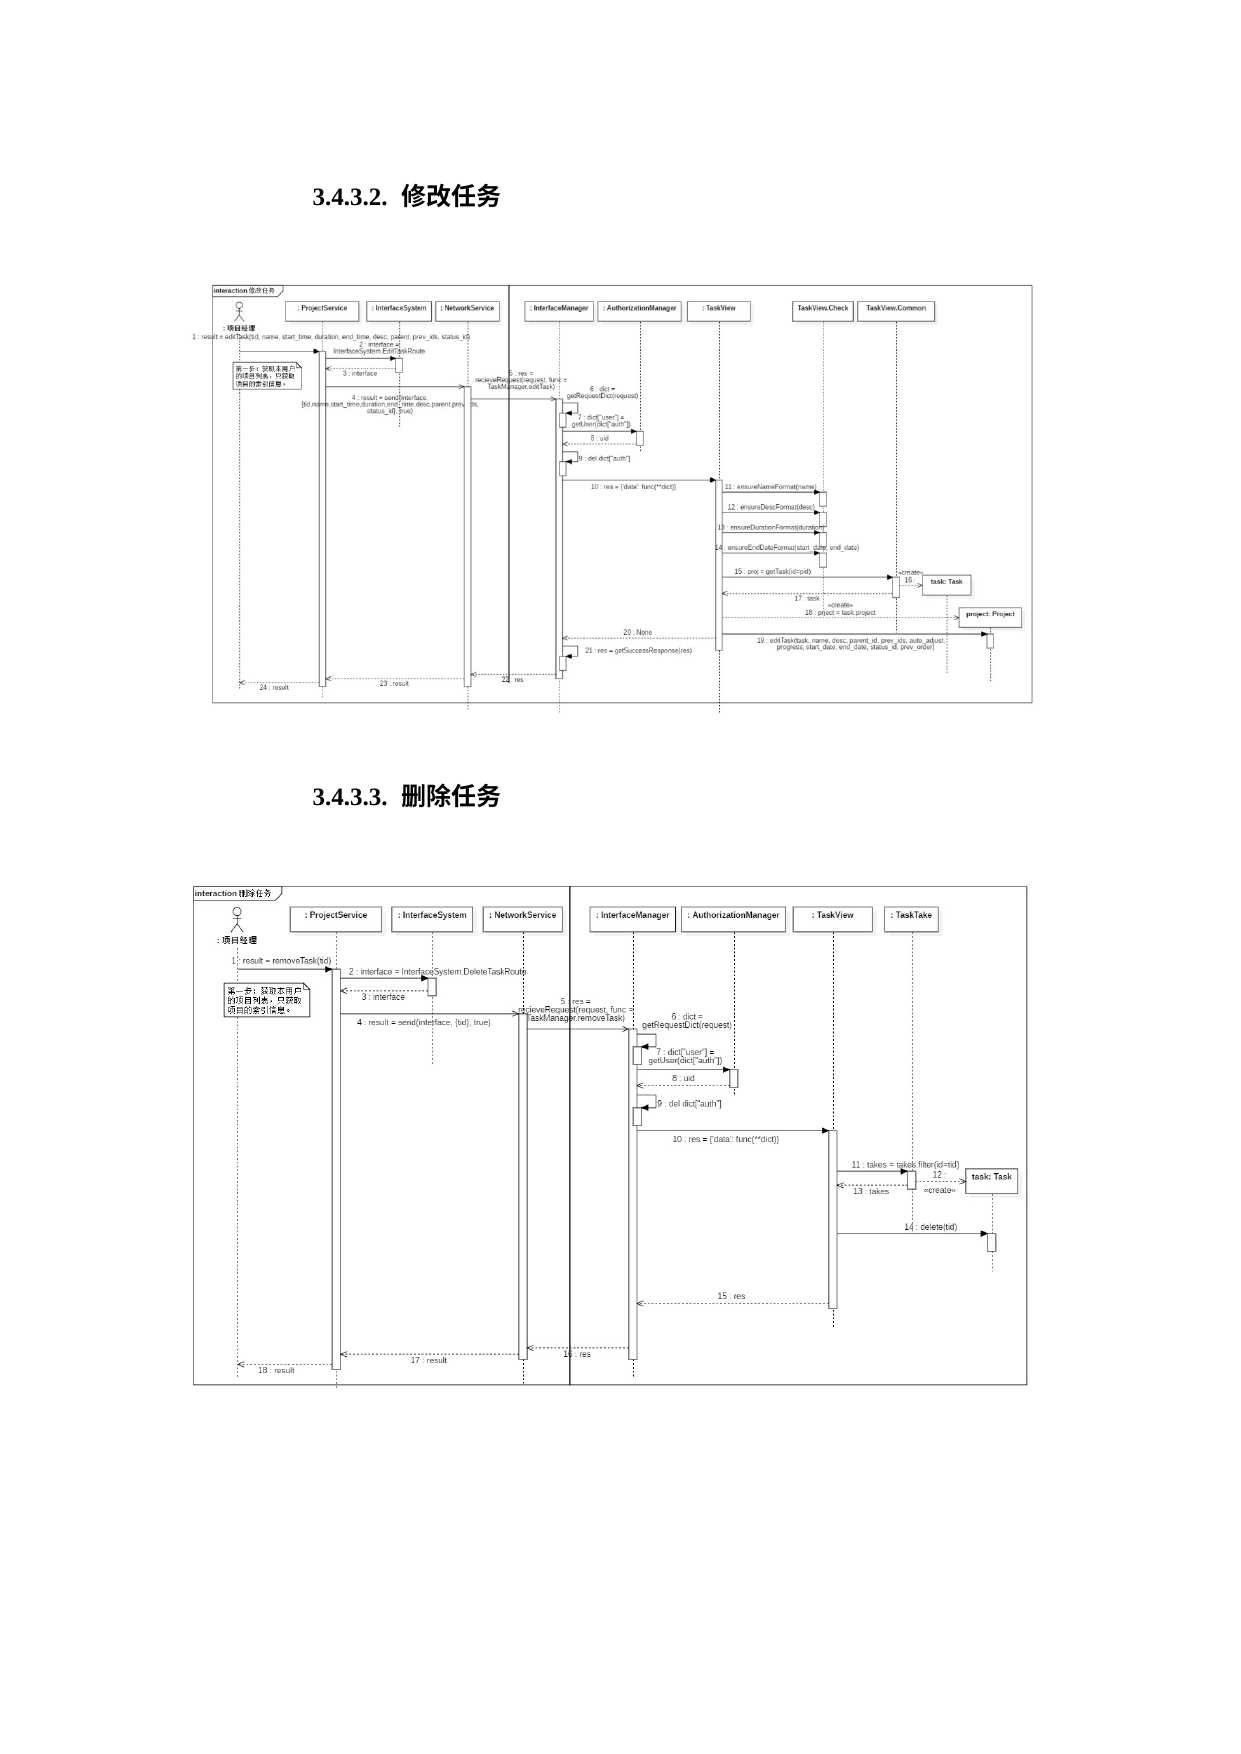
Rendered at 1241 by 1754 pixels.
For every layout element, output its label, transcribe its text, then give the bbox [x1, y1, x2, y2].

picture [187, 880, 1052, 1413]
picture [187, 280, 1052, 734]
subtitle 删除任务 [312, 762, 1053, 827]
subtitle 修改任务 [312, 162, 1053, 227]
